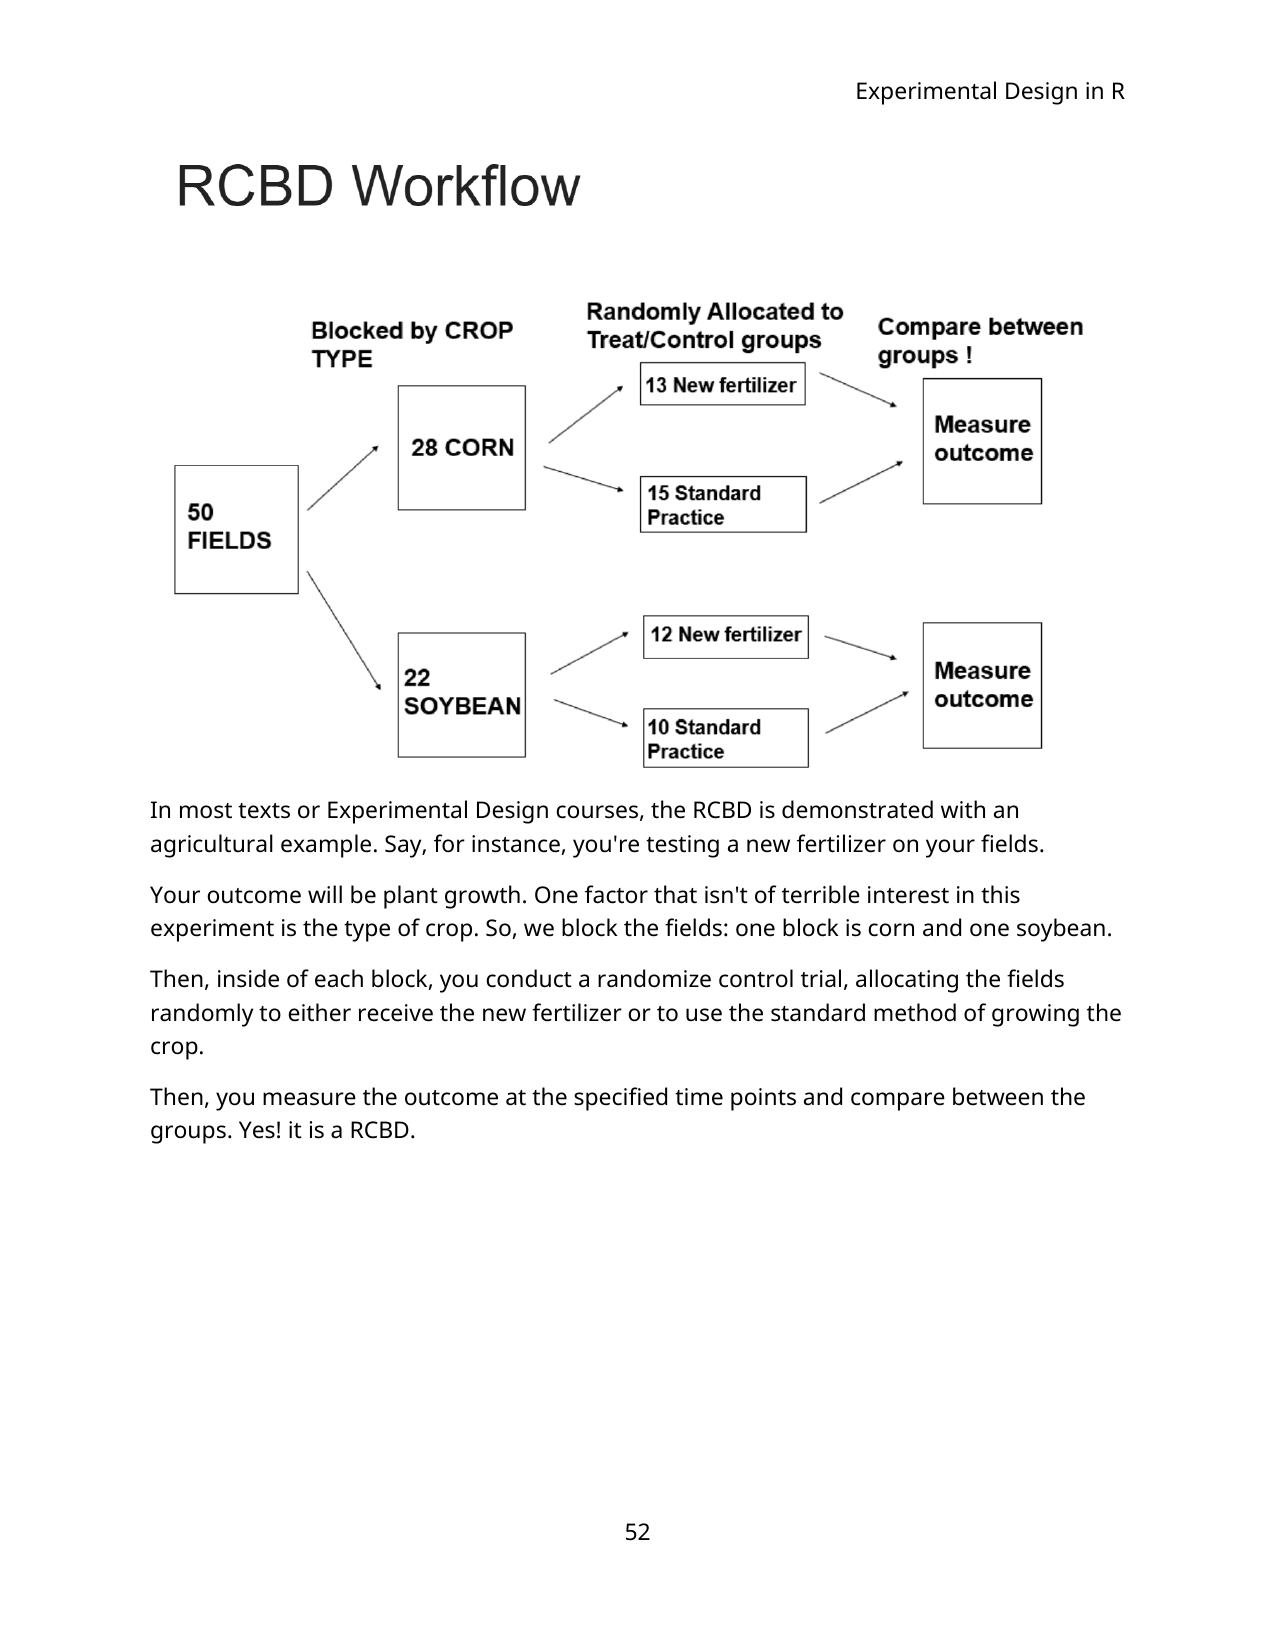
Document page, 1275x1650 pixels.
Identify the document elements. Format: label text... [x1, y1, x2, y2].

text Then, you measure the outcome at the specified time points and compare between the groups. Yes! it is a RCBD. [150, 1081, 1125, 1146]
text Your outcome will be plant growth. One factor that isn't of terrible interest in this experiment is the type of crop. So, we block the fields: one block is corn and one soybean. [150, 879, 1125, 944]
text In most texts or Experimental Design courses, the RCBD is demonstrated with an agricultural example. Say, for instance, you're testing a new fertilizer on your fields. [150, 792, 1125, 859]
picture [150, 150, 1125, 792]
text Then, inside of each block, you conduct a randomize control trial, allocating the fields randomly to either receive the new fertilizer or to use the standard method of growing the crop. [150, 963, 1125, 1062]
